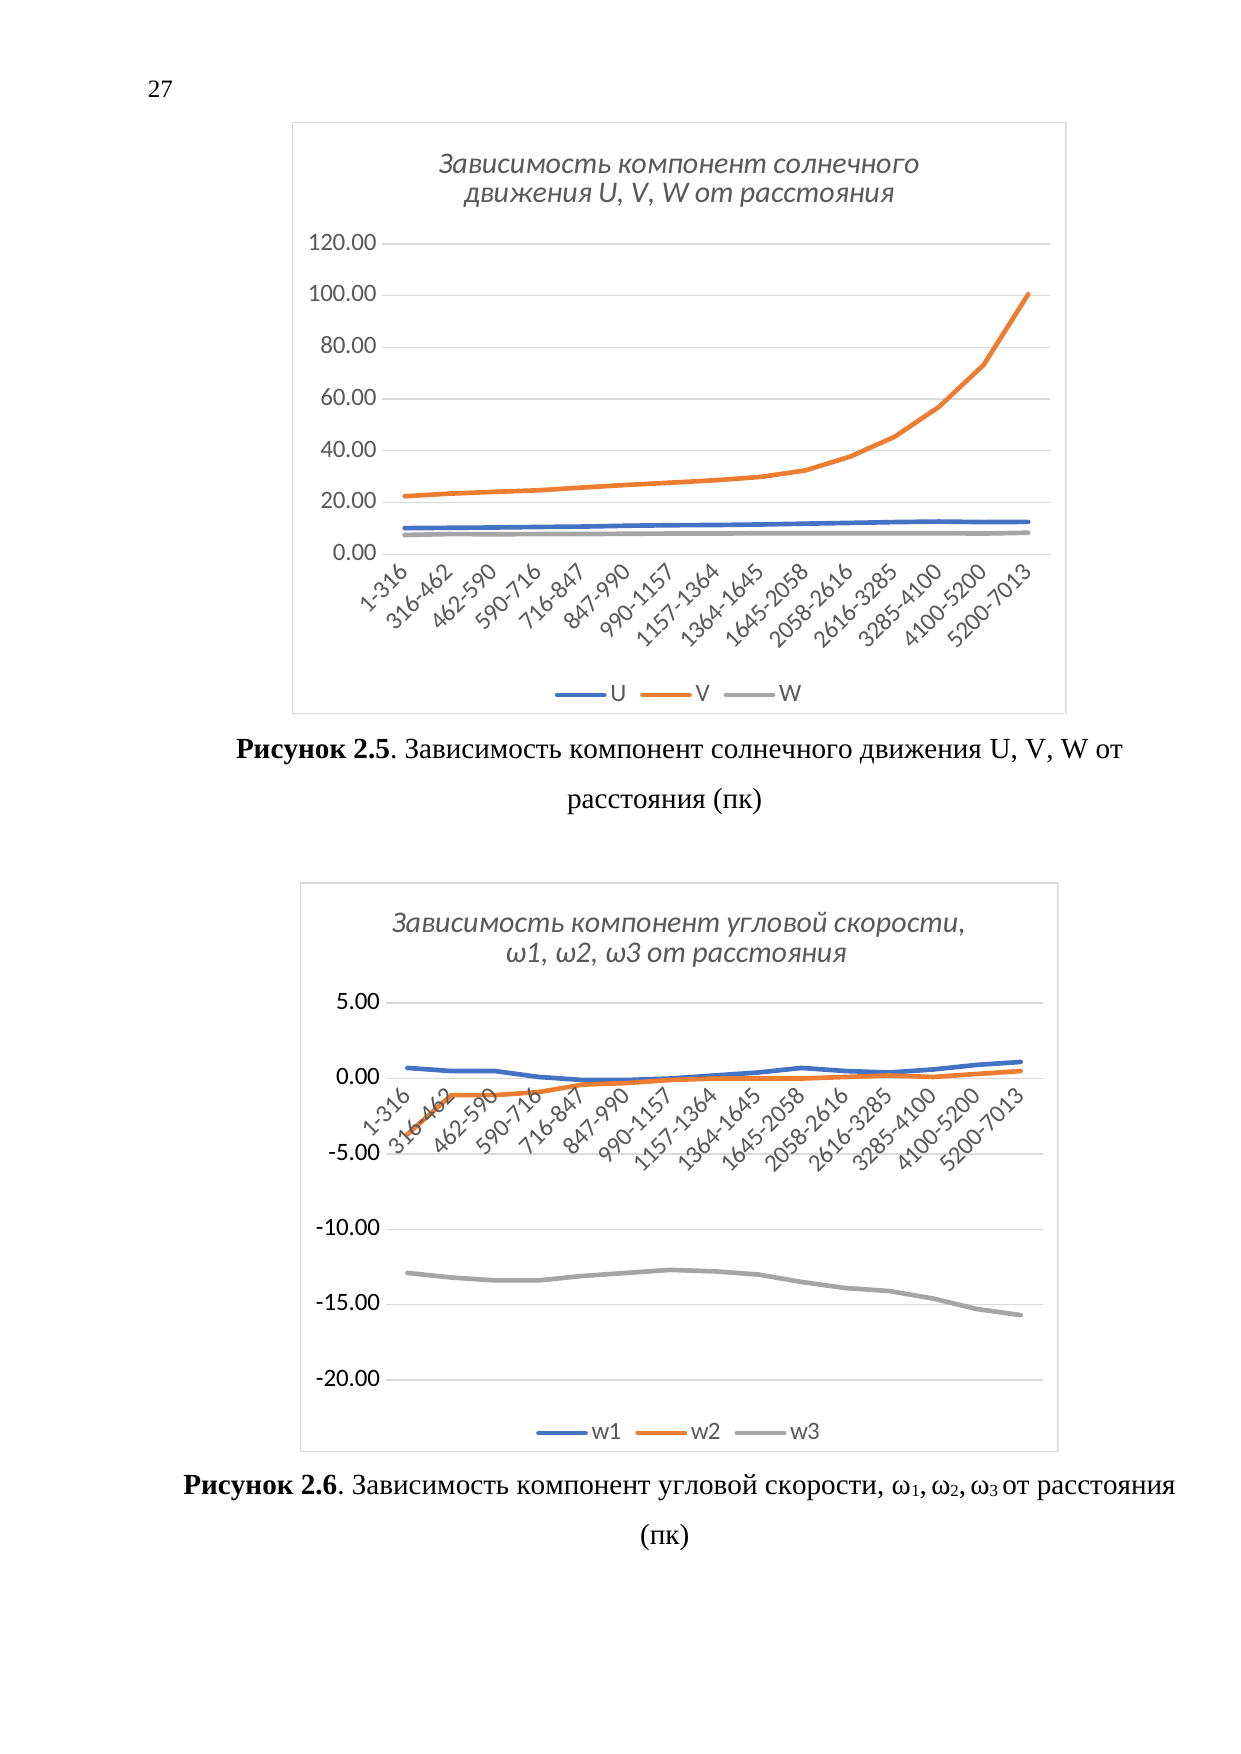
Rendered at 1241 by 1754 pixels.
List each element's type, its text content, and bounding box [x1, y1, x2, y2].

text Рисунок 2.5. Зависимость компонент солнечного движения U, V, W от расстояния (пк) [148, 731, 1181, 815]
text Рисунок 2.6. Зависимость компонент угловой скорости, ω1, ω2, ω3 от расстояния (пк) [148, 1467, 1181, 1551]
